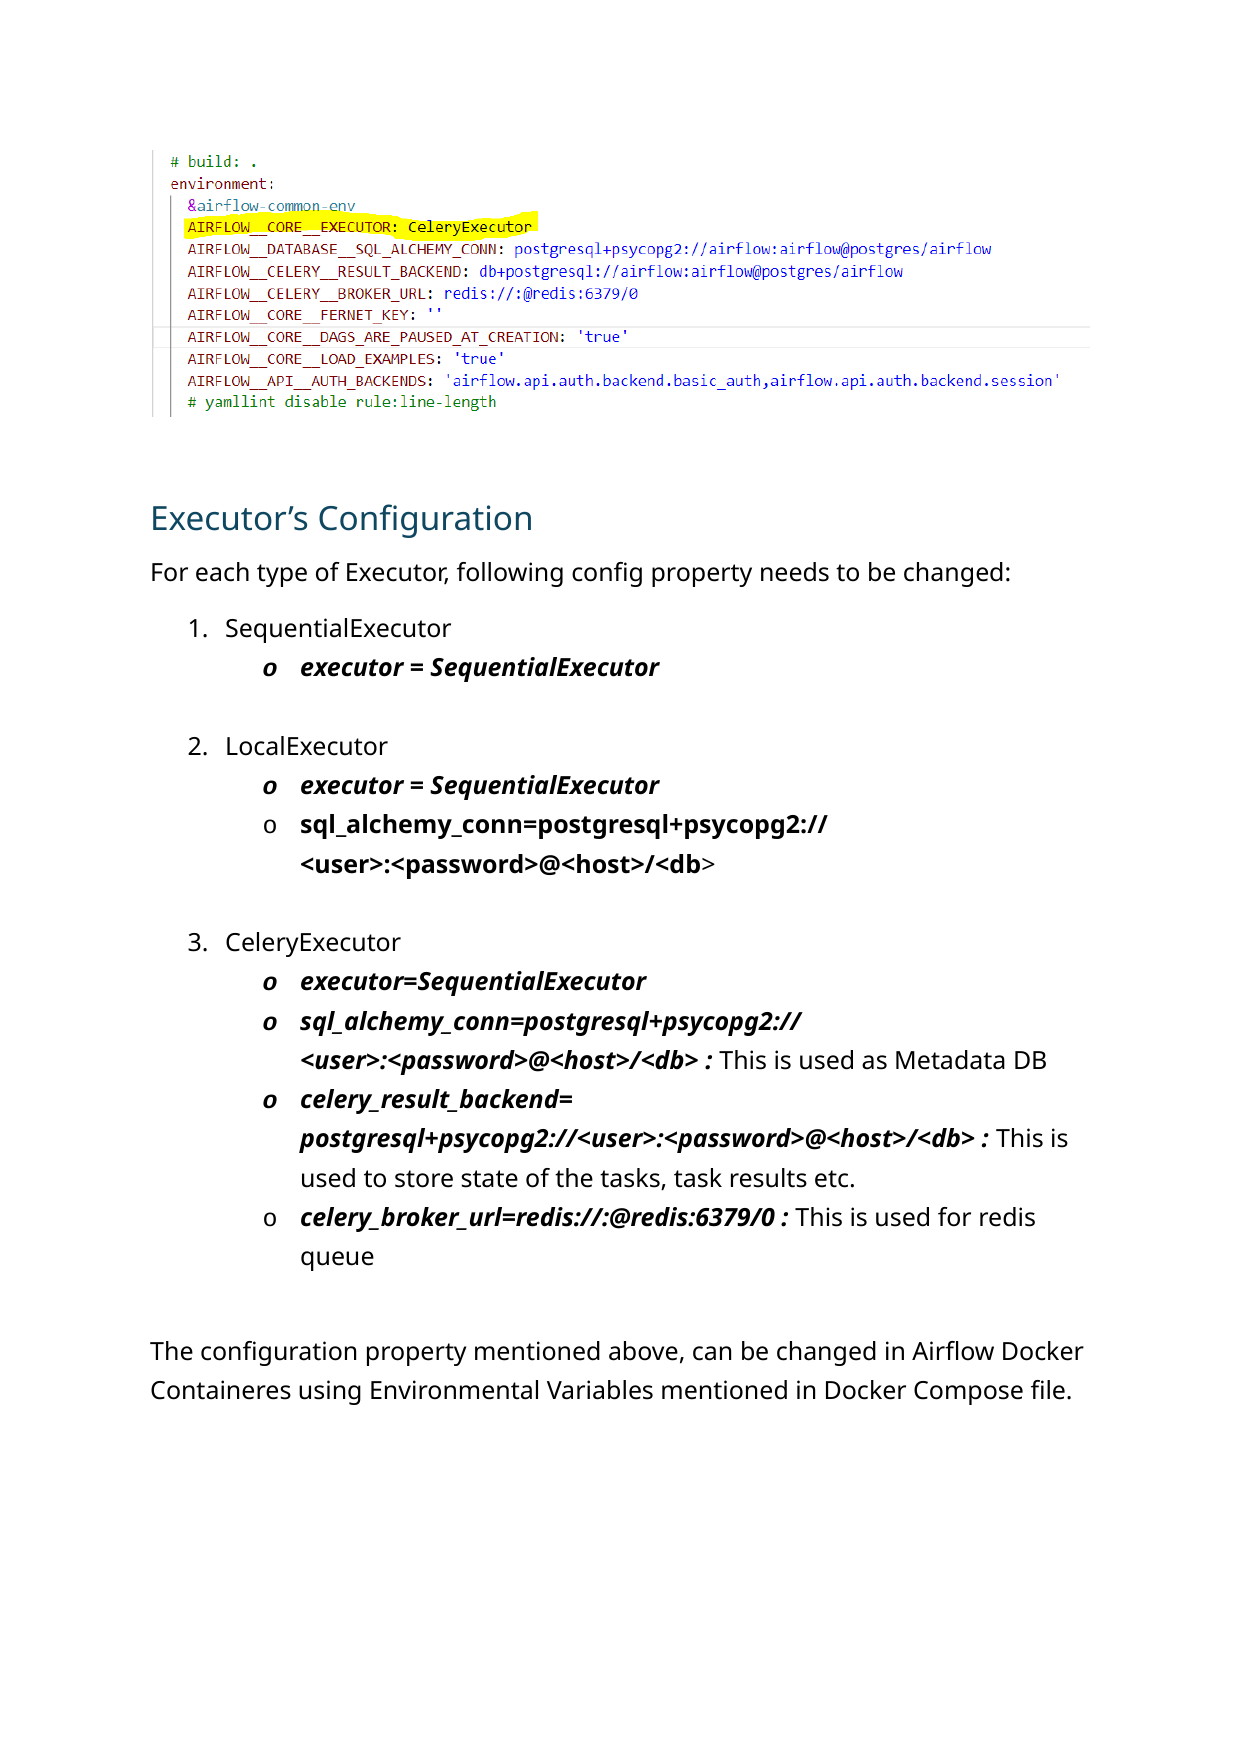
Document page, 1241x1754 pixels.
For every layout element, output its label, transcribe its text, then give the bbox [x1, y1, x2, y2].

text For each type of Executor, following config property needs to be changed: [150, 555, 1090, 589]
list LocalExecutor [187, 728, 1090, 762]
subtitle Executor’s Configuration [150, 494, 1090, 540]
list executor=SequentialExecutor [262, 964, 1090, 998]
list sql_alchemy_conn=postgresql+psycopg2://<user>:<password>@<host>/<db> [262, 807, 1090, 880]
text The configuration property mentioned above, can be changed in Airflow Docker Containeres using Environmental Variables mentioned in Docker Compose file. [150, 1334, 1090, 1407]
list celery_result_backend= postgresql+psycopg2://<user>:<password>@<host>/<db> : This is used to store state of the tasks, task results etc. [262, 1082, 1090, 1194]
list SequentialExecutor [187, 611, 1090, 645]
list executor = SequentialExecutor [262, 650, 1090, 684]
picture [150, 150, 1091, 417]
list executor = SequentialExecutor [262, 767, 1090, 802]
list CeleryExecutor [187, 924, 1090, 959]
list celery_broker_url=redis://:@redis:6379/0 : This is used for redis queue [262, 1199, 1090, 1273]
list sql_alchemy_conn=postgresql+psycopg2://<user>:<password>@<host>/<db> : This is used as Metadata DB [262, 1003, 1090, 1077]
